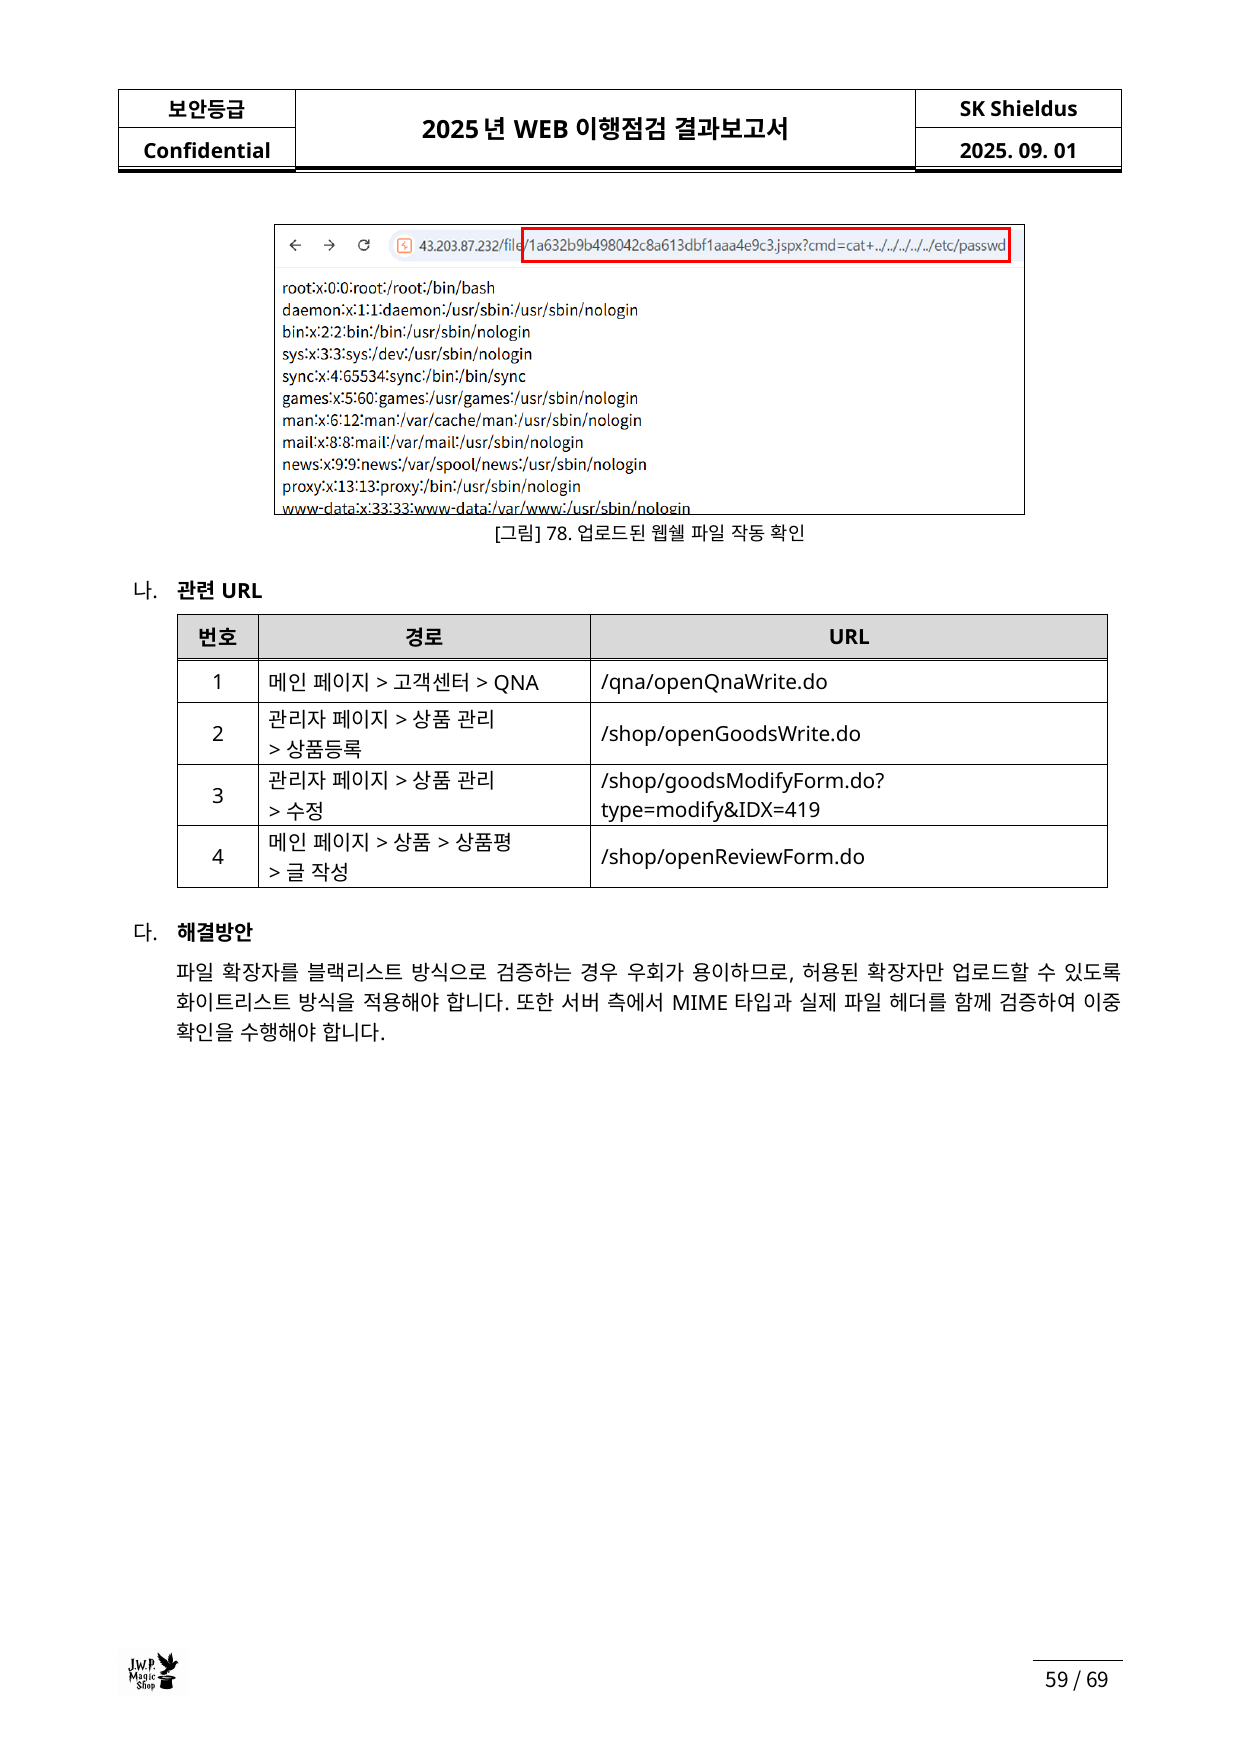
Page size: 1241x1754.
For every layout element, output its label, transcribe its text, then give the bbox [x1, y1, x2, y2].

table_header 경로 [259, 615, 590, 658]
table_cell /shop/goodsModifyForm.do?type=modify&IDX=419 [591, 765, 1107, 825]
table_cell 관리자 페이지 > 상품 관리 > 상품등록 [259, 703, 590, 764]
table_cell 2 [178, 703, 258, 764]
table_cell 1 [178, 661, 258, 702]
table_cell 4 [178, 826, 258, 887]
table_cell 3 [178, 765, 258, 825]
title 관련 URL [133, 574, 1122, 604]
table_cell /shop/openGoodsWrite.do [591, 703, 1107, 764]
table_cell 메인 페이지 > 상품 > 상품평 > 글 작성 [259, 826, 590, 887]
text 파일 확장자를 블랙리스트 방식으로 검증하는 경우 우회가 용이하므로, 허용된 확장자만 업로드할 수 있도록 화이트리스트 방식을 적용해야 합니다. 또한 서버 측에서 MIME 타입과 실제 파일 헤더를 함께 검증하여 이중 확인을 수행해야 합니다. [176, 956, 1122, 1047]
table_cell 메인 페이지 > 고객센터 > QNA [259, 661, 590, 702]
title 해결방안 [133, 916, 1122, 947]
table_cell 관리자 페이지 > 상품 관리 > 수정 [259, 765, 590, 825]
table_cell /qna/openQnaWrite.do [591, 661, 1107, 702]
table_header URL [591, 615, 1107, 658]
picture [117, 1648, 188, 1696]
picture [275, 225, 1024, 514]
table_header 번호 [178, 615, 258, 658]
table_cell /shop/openReviewForm.do [591, 826, 1107, 887]
